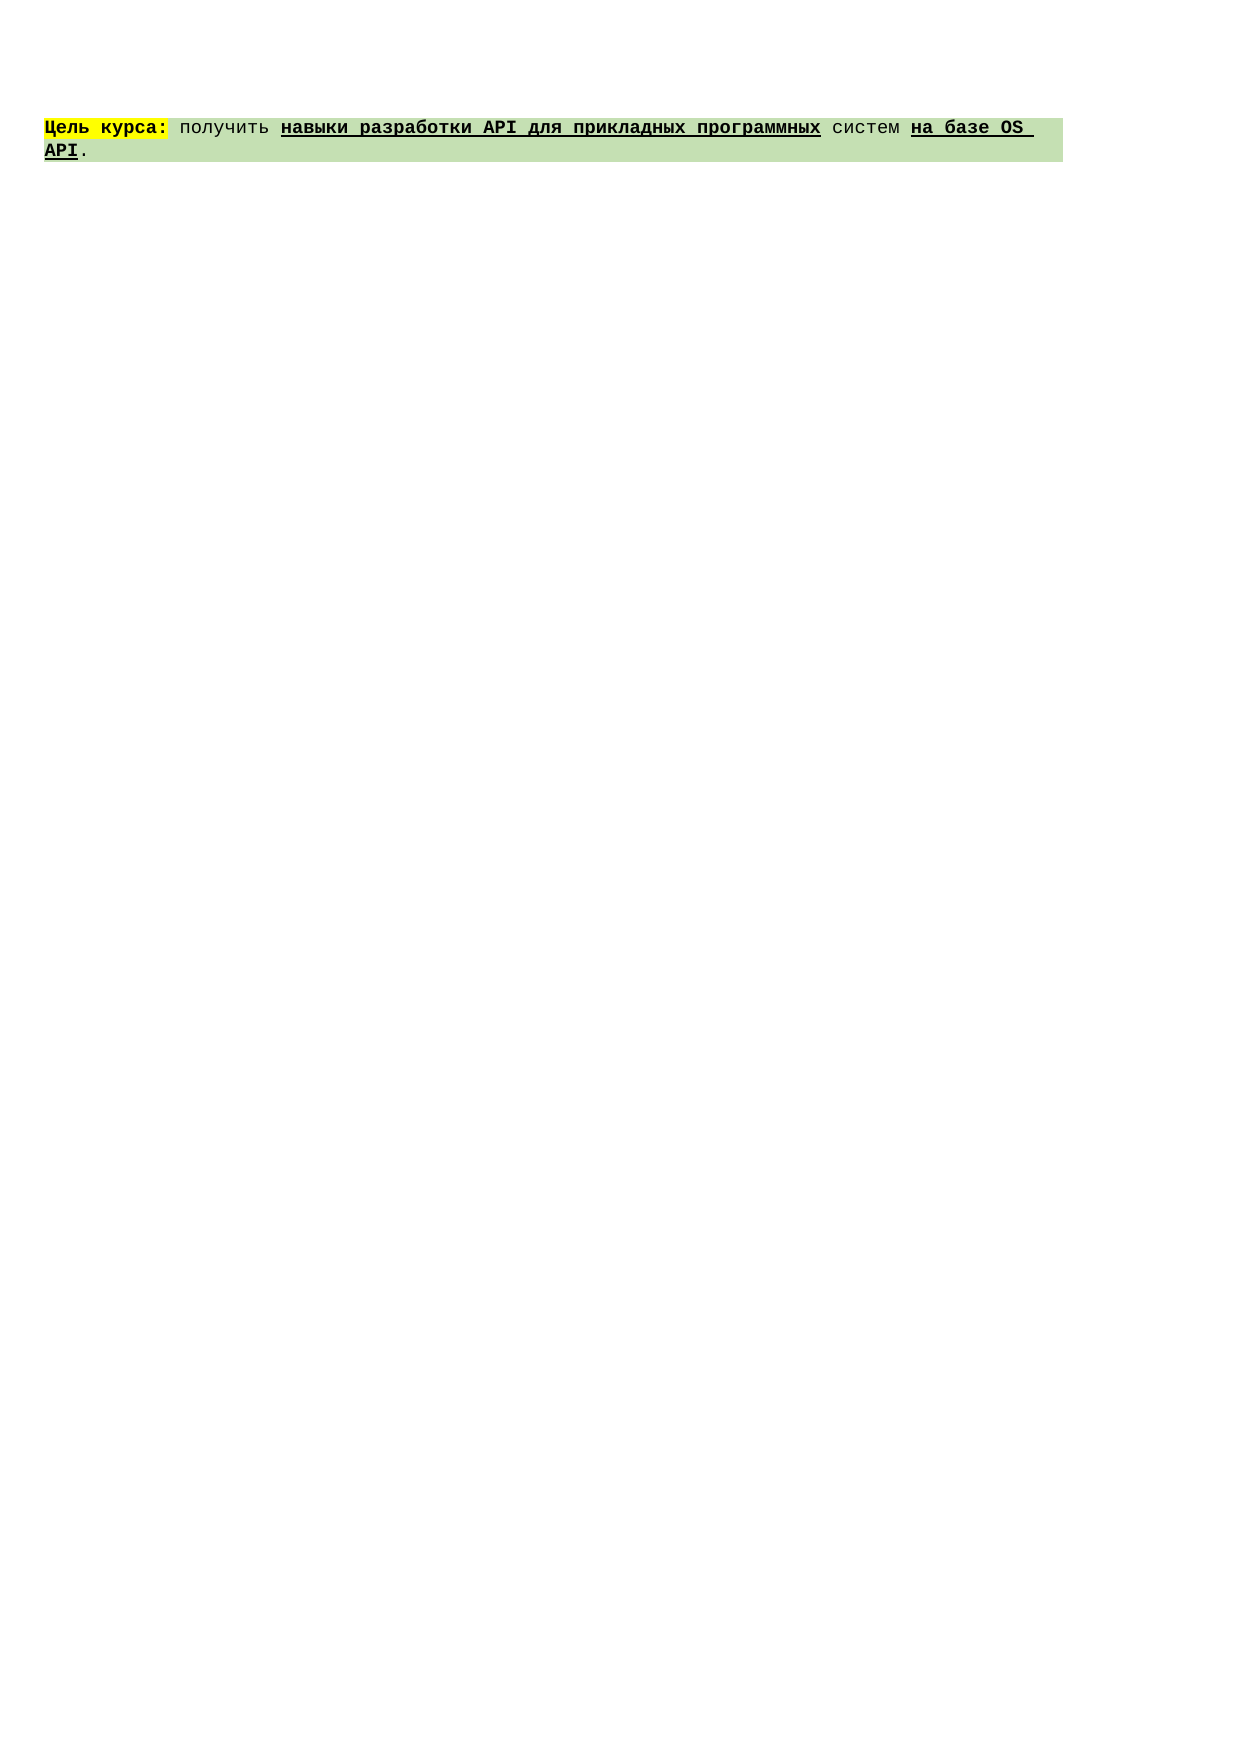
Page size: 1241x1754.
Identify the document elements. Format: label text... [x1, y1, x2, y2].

text Цель курса: получить навыки разработки API для прикладных программных систем на базе OS API. [44, 118, 1063, 162]
